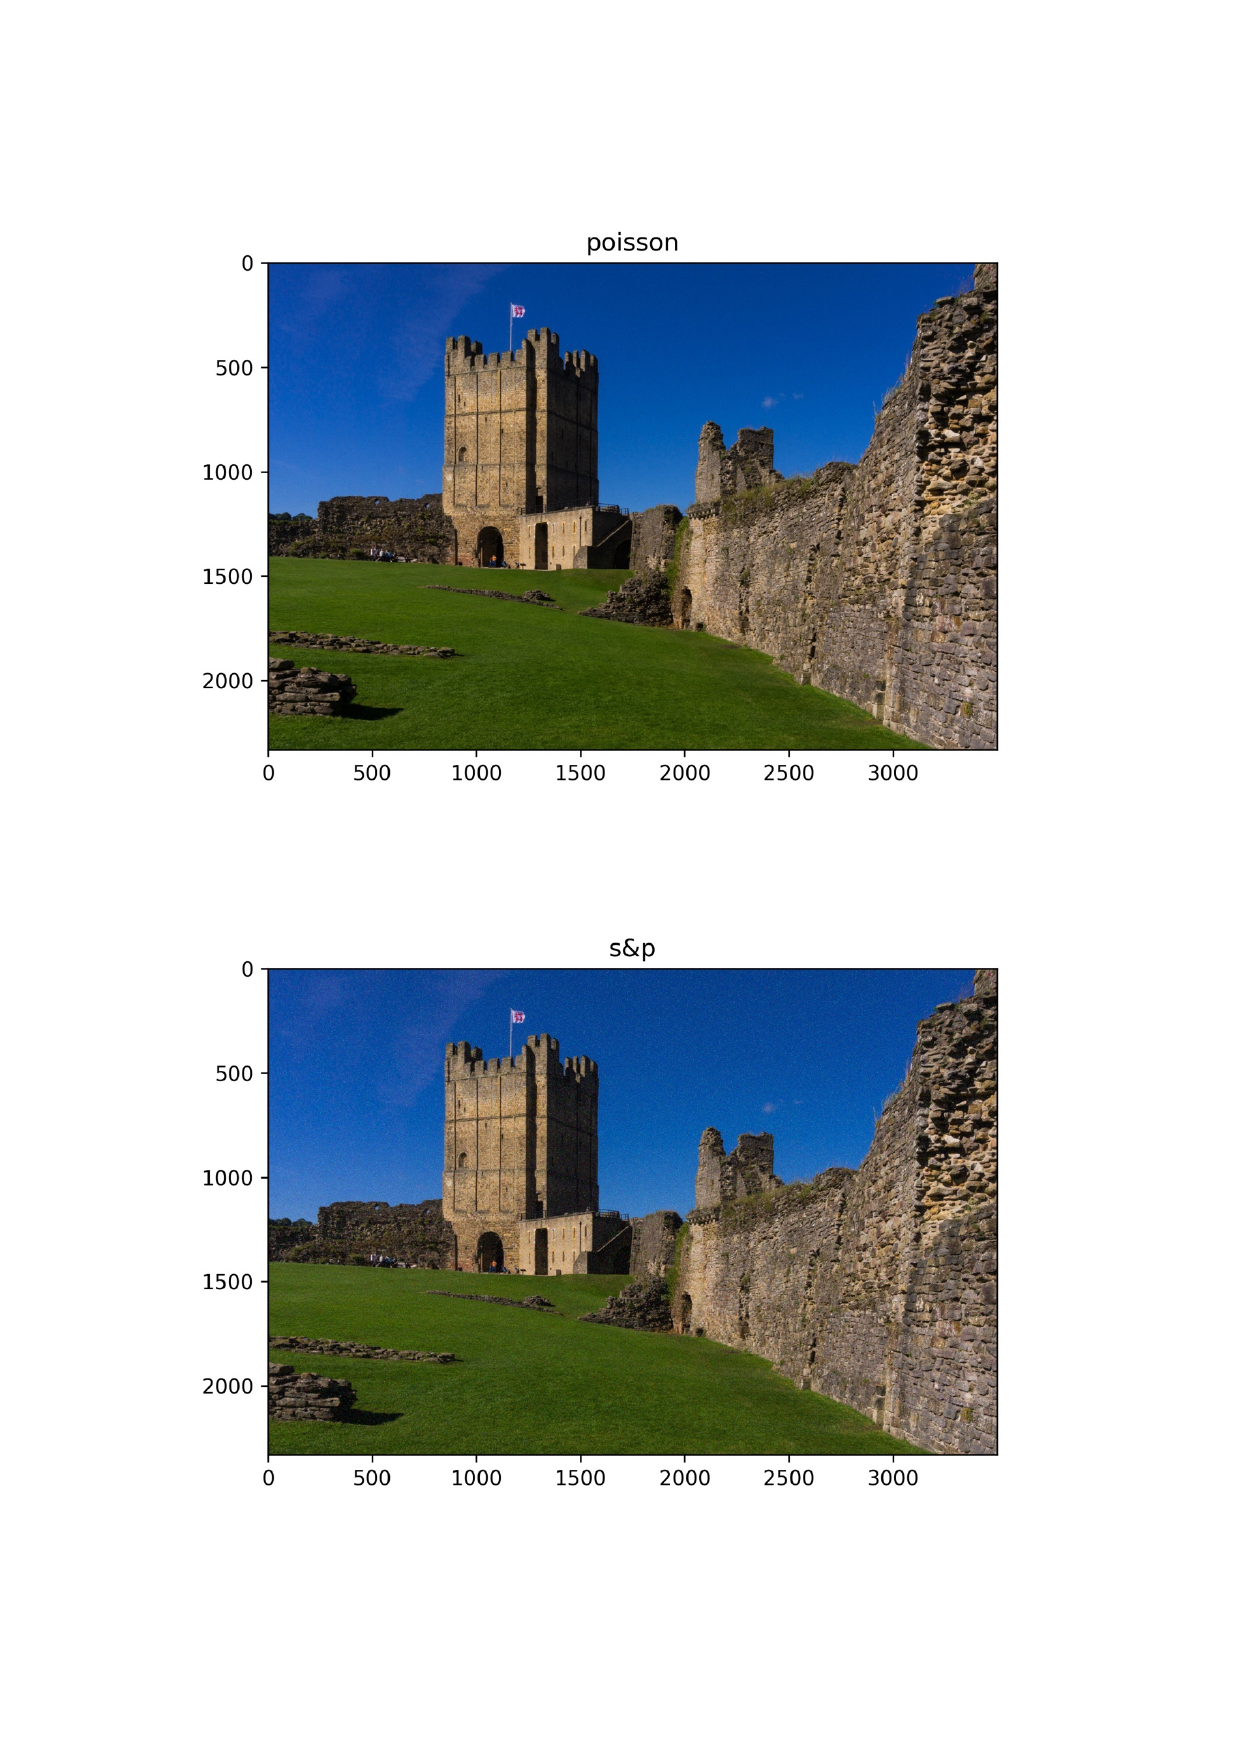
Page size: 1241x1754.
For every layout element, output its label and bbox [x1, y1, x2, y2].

picture [150, 150, 1091, 1561]
